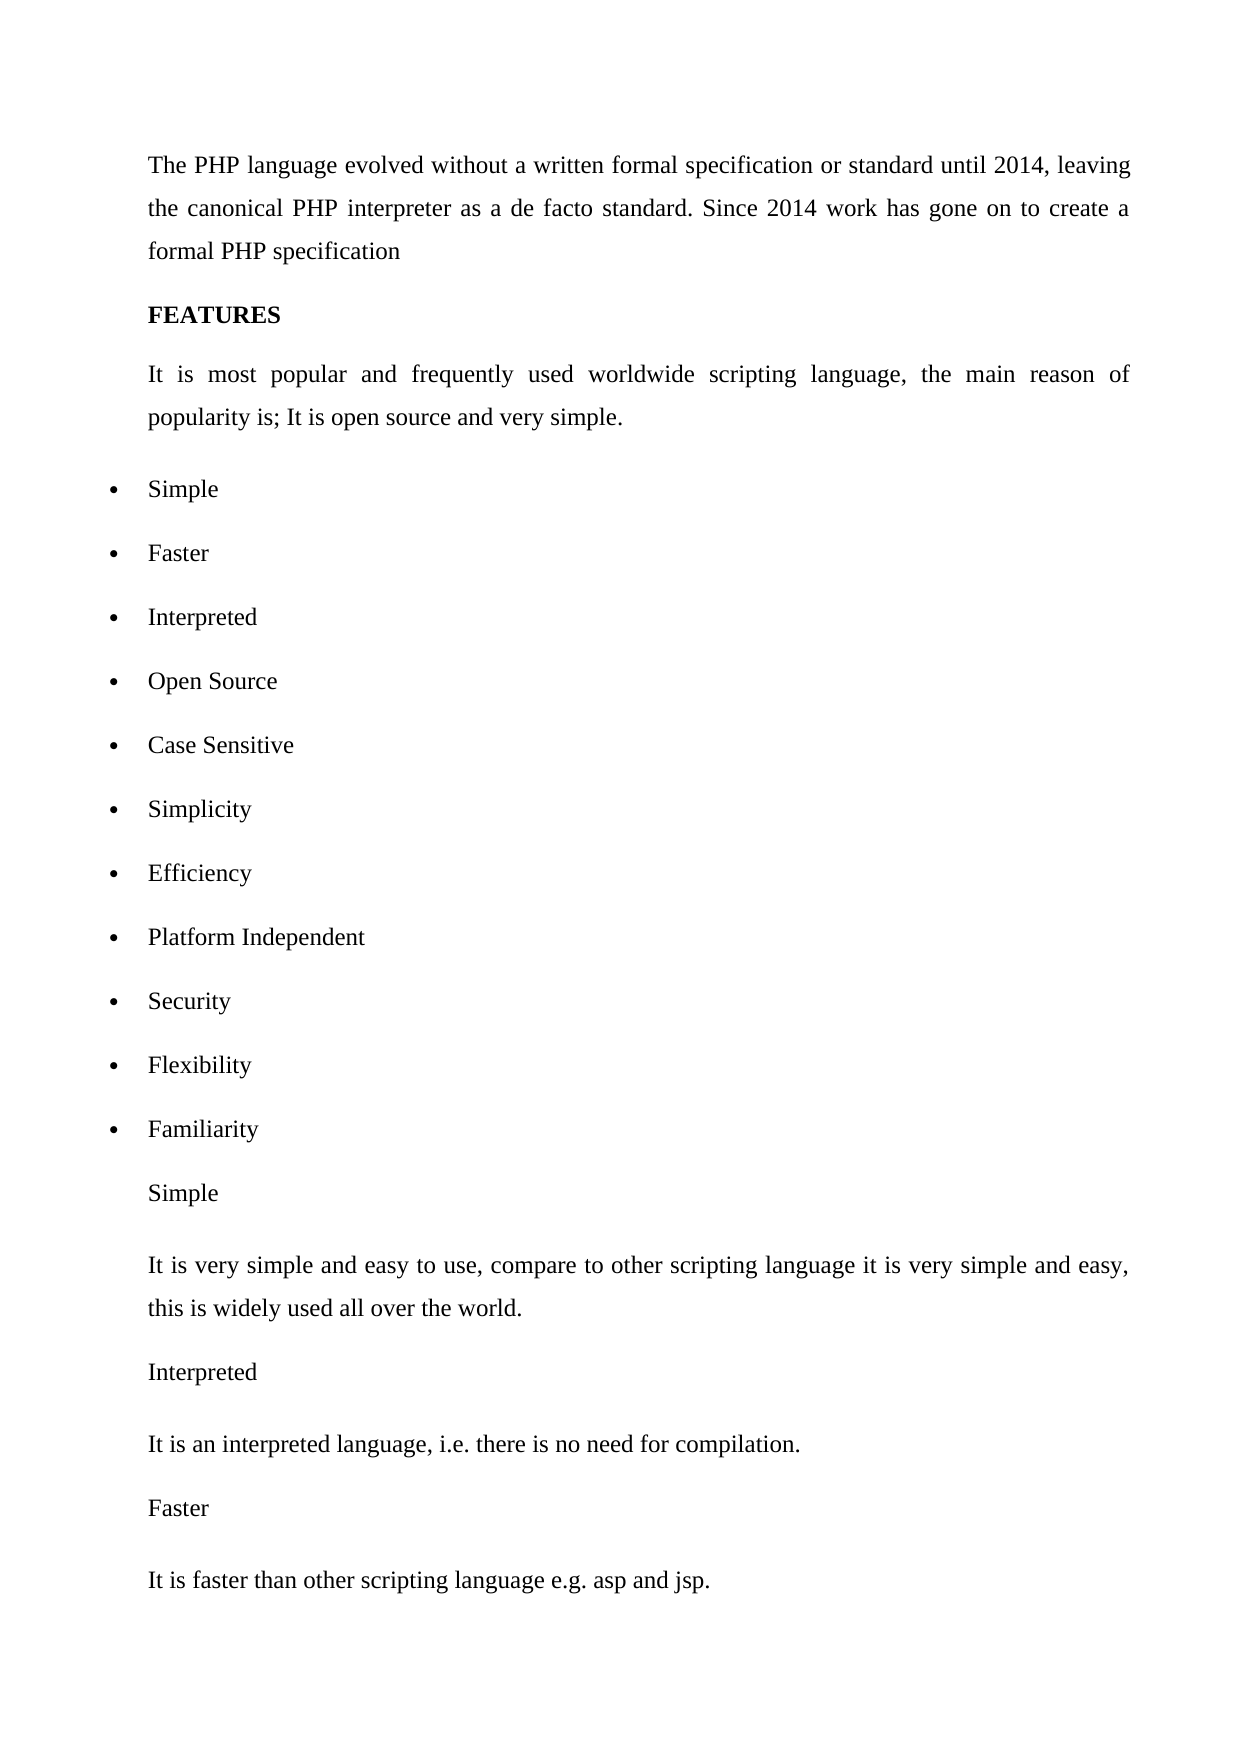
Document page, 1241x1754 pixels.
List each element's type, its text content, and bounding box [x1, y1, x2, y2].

list Security [110, 986, 1132, 1014]
list Platform Independent [110, 922, 1132, 951]
list Familiarity [110, 1114, 1132, 1142]
list Open Source [110, 666, 1132, 695]
list Case Sensitive [110, 730, 1132, 759]
list Faster [110, 538, 1132, 567]
subtitle Interpreted [148, 1357, 1132, 1386]
text It is faster than other scripting language e.g. asp and jsp. [148, 1566, 1132, 1594]
list Efficiency [110, 858, 1132, 887]
list Flexibility [110, 1050, 1132, 1078]
text The PHP language evolved without a written formal specification or standard until 2014, leaving the canonical PHP interpreter as a de facto standard. Since 2014 work has gone on to create a formal PHP specification [148, 150, 1132, 265]
text FEATURES [148, 300, 1132, 329]
list Interpreted [110, 602, 1132, 631]
text It is very simple and easy to use, compare to other scripting language it is very simple and easy, this is widely used all over the world. [148, 1250, 1132, 1322]
text It is an interpreted language, i.e. there is no need for compilation. [148, 1429, 1132, 1458]
subtitle Simple [148, 1178, 1132, 1206]
list Simple [110, 474, 1132, 503]
text It is most popular and frequently used worldwide scripting language, the main reason of popularity is; It is open source and very simple. [148, 359, 1132, 431]
subtitle Faster [148, 1493, 1132, 1522]
list Simplicity [110, 794, 1132, 823]
